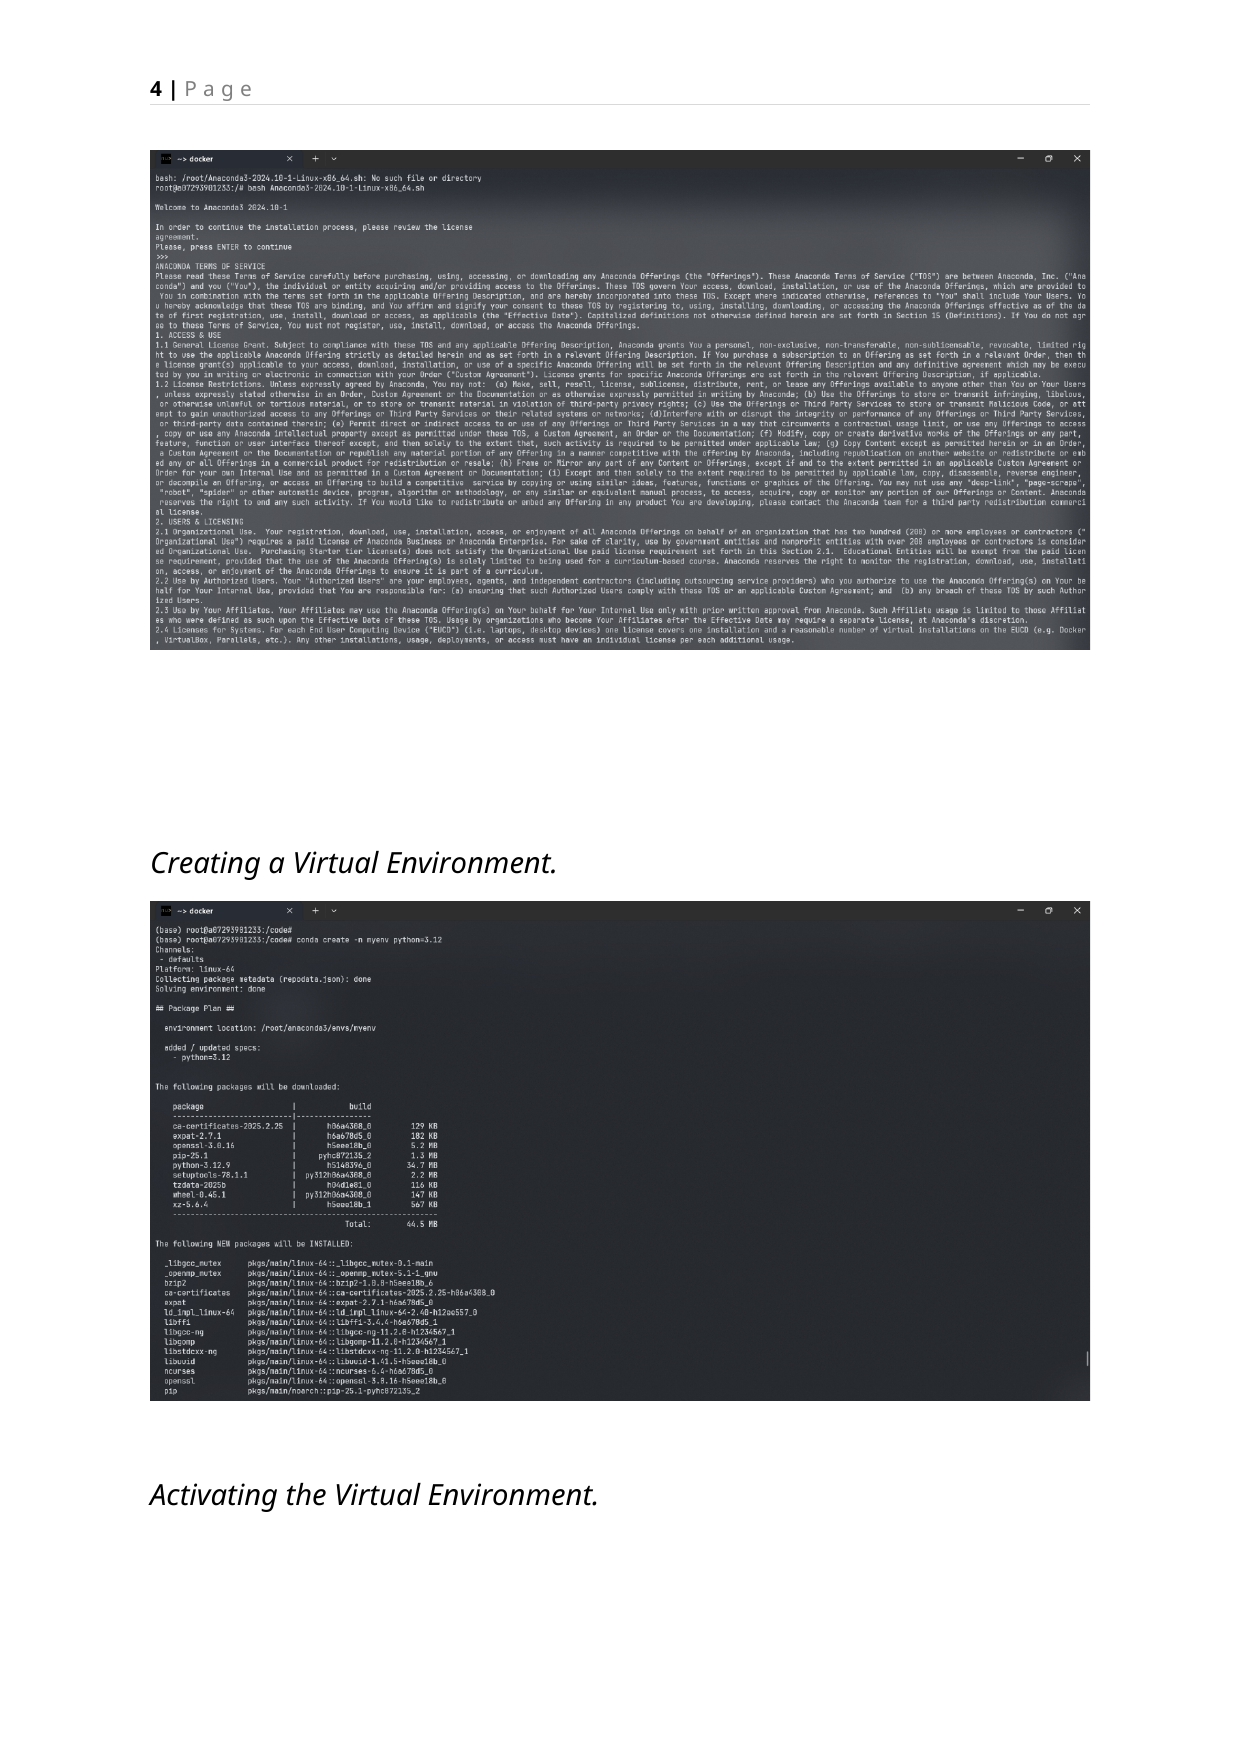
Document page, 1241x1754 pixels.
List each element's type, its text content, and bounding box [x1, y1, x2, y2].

picture [150, 150, 1091, 650]
picture [150, 901, 1091, 1401]
text Activating the Virtual Environment. [150, 1475, 1090, 1514]
text Creating a Virtual Environment. [150, 842, 1090, 882]
